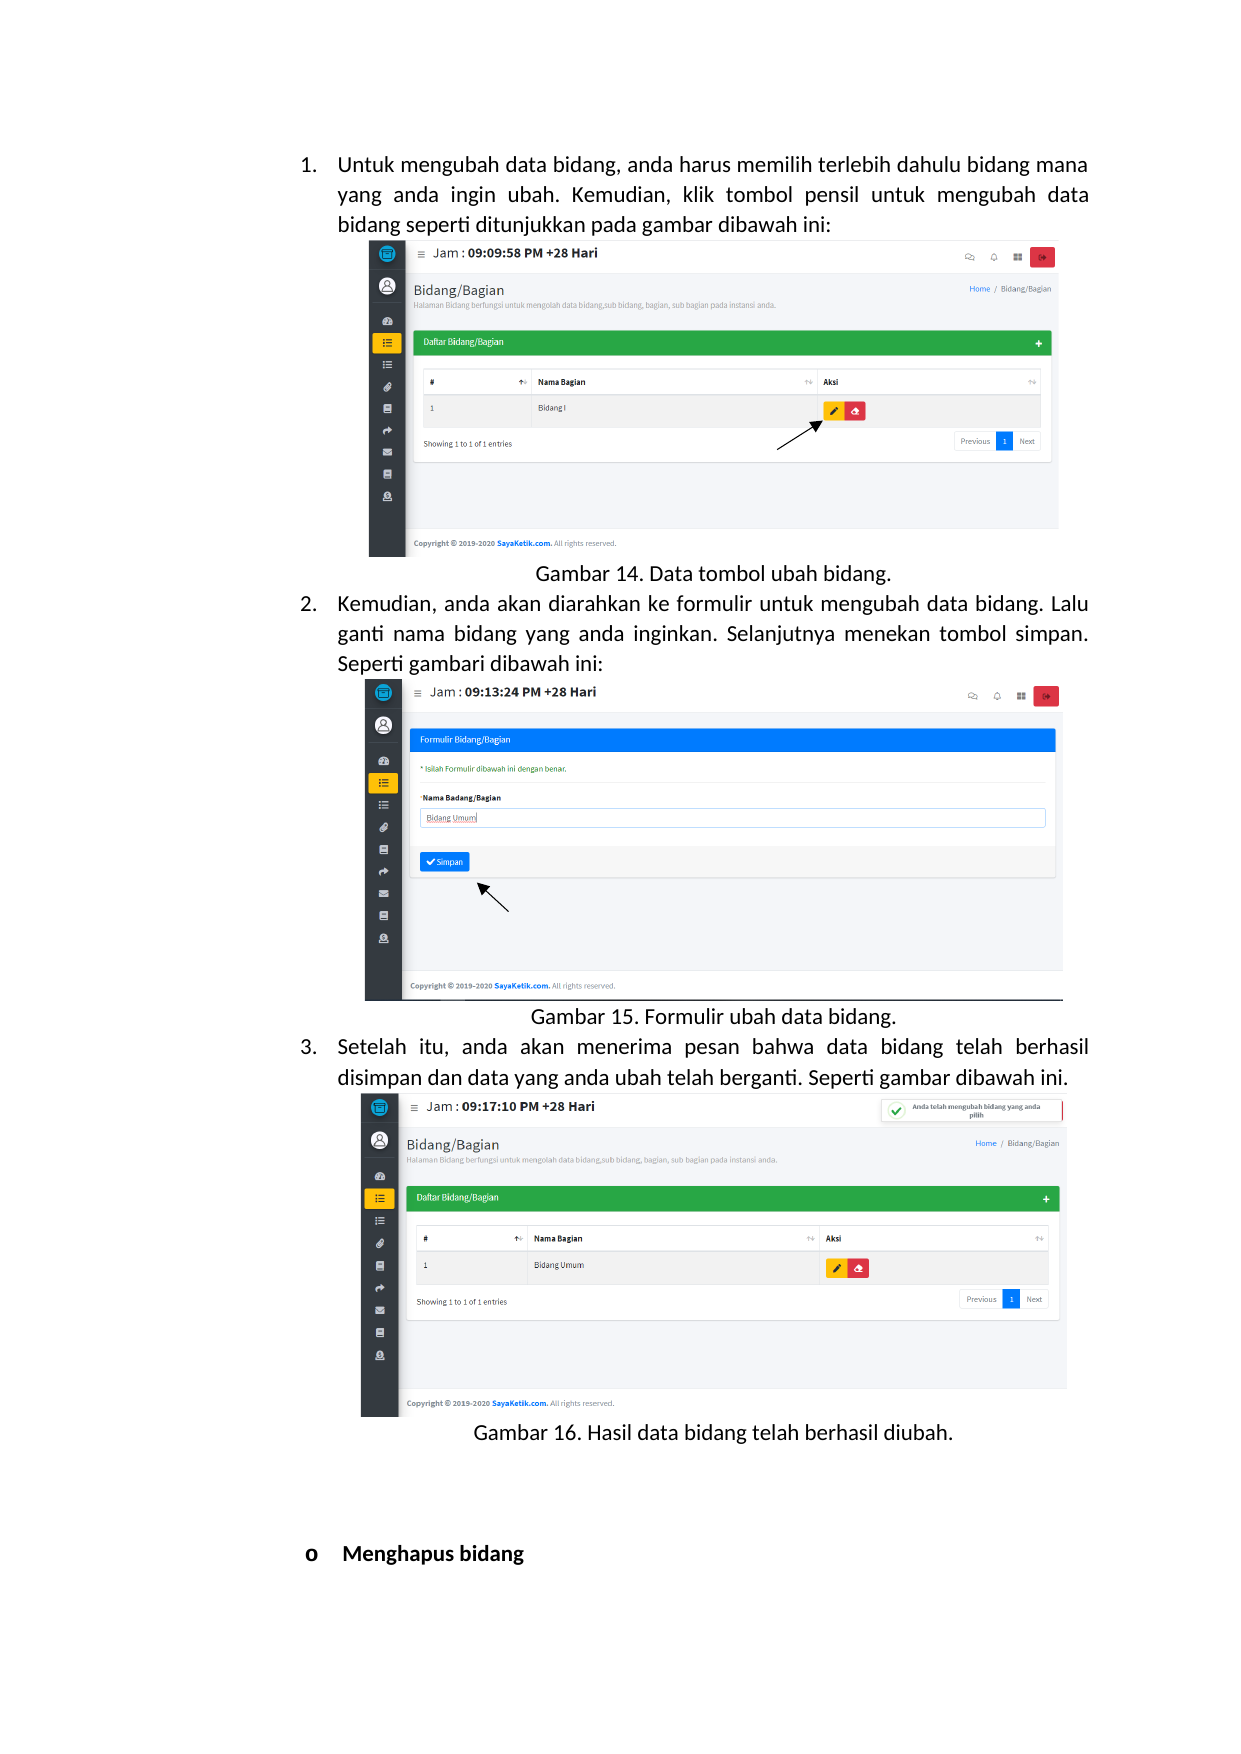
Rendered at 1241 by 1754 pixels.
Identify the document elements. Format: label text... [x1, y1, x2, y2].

list Gambar 16. Hasil data bidang telah berhasil diubah. [337, 1418, 1090, 1446]
list Untuk mengubah data bidang, anda harus memilih terlebih dahulu bidang mana yang anda ingin ubah. Kemudian, klik tombol pensil untuk mengubah data bidang seperti ditunjukkan pada gambar dibawah ini: [300, 150, 1090, 238]
list Gambar 15. Formulir ubah data bidang. [337, 1002, 1090, 1030]
picture [368, 240, 1059, 557]
list Gambar 14. Data tombol ubah bidang. [337, 559, 1090, 587]
list Kemudian, anda akan diarahkan ke formulir untuk mengubah data bidang. Lalu ganti nama bidang yang anda inginkan. Selanjutnya menekan tombol simpan. Seperti gambari dibawah ini: [300, 589, 1090, 677]
list Setelah itu, anda akan menerima pesan bahwa data bidang telah berhasil disimpan dan data yang anda ubah telah berganti. Seperti gambar dibawah ini. [300, 1032, 1090, 1091]
picture [360, 1092, 1067, 1417]
picture [364, 679, 1063, 1001]
list Menghapus bidang [304, 1539, 1090, 1568]
